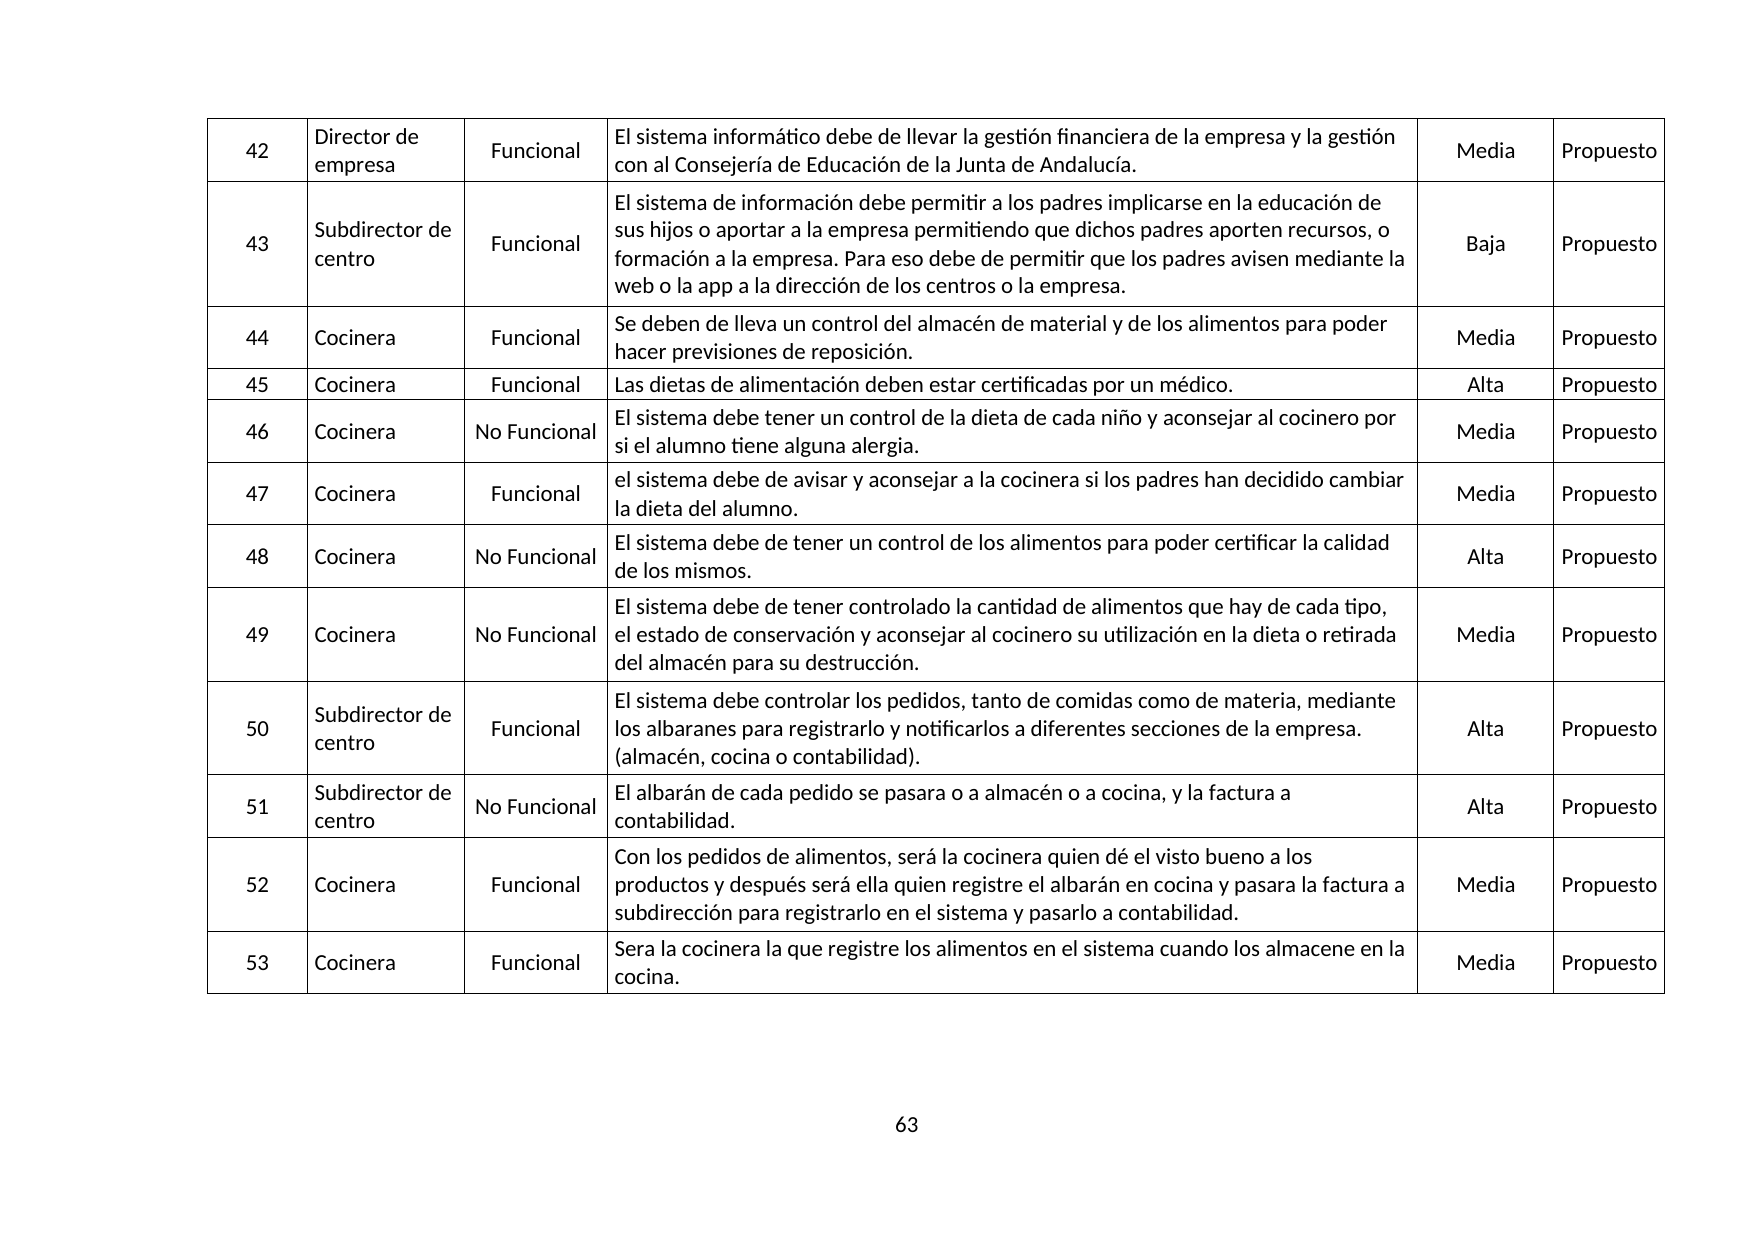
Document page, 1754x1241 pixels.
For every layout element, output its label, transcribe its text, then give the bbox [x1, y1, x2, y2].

table_cell Subdirector de centro [308, 775, 464, 837]
table_cell El sistema informático debe de llevar la gestión financiera de la empresa y la gestión con al Consejería de Educación de la Junta de Andalucía. [608, 119, 1417, 181]
table_cell Funcional [465, 307, 607, 368]
table_cell Propuesto [1554, 838, 1664, 931]
table_cell Media [1418, 838, 1553, 931]
table_cell Propuesto [1554, 182, 1664, 306]
table_cell 47 [208, 463, 307, 524]
table_cell Media [1418, 463, 1553, 524]
table_cell Subdirector de centro [308, 182, 464, 306]
table_cell 51 [208, 775, 307, 837]
table_cell Cocinera [308, 369, 464, 399]
table_cell Subdirector de centro [308, 682, 464, 774]
table_cell El albarán de cada pedido se pasara o a almacén o a cocina, y la factura a contabilidad. [608, 775, 1417, 837]
table_cell Propuesto [1554, 307, 1664, 368]
table_cell Propuesto [1554, 932, 1664, 993]
table_cell 45 [208, 369, 307, 399]
table_cell 42 [208, 119, 307, 181]
table_cell No Funcional [465, 588, 607, 681]
table_cell Funcional [465, 182, 607, 306]
table_cell 44 [208, 307, 307, 368]
table_cell Media [1418, 932, 1553, 993]
table_cell 49 [208, 588, 307, 681]
table_cell No Funcional [465, 525, 607, 587]
table_cell El sistema debe de tener controlado la cantidad de alimentos que hay de cada tipo, el estado de conservación y aconsejar al cocinero su utilización en la dieta o retirada del almacén para su destrucción. [608, 588, 1417, 681]
table_cell Alta [1418, 525, 1553, 587]
table_cell 53 [208, 932, 307, 993]
table_cell El sistema debe tener un control de la dieta de cada niño y aconsejar al cocinero por si el alumno tiene alguna alergia. [608, 400, 1417, 462]
table_cell Propuesto [1554, 682, 1664, 774]
table_cell Baja [1418, 182, 1553, 306]
table_cell 43 [208, 182, 307, 306]
table_cell Propuesto [1554, 525, 1664, 587]
table_cell Media [1418, 400, 1553, 462]
table_cell Propuesto [1554, 400, 1664, 462]
table_cell No Funcional [465, 775, 607, 837]
table_cell Cocinera [308, 588, 464, 681]
table_cell Propuesto [1554, 588, 1664, 681]
table_cell Alta [1418, 369, 1553, 399]
table_cell Funcional [465, 932, 607, 993]
table_cell Media [1418, 588, 1553, 681]
table_cell 50 [208, 682, 307, 774]
table_cell El sistema debe controlar los pedidos, tanto de comidas como de materia, mediante los albaranes para registrarlo y notificarlos a diferentes secciones de la empresa. (almacén, cocina o contabilidad). [608, 682, 1417, 774]
table_cell Cocinera [308, 525, 464, 587]
table_cell Propuesto [1554, 463, 1664, 524]
table_cell 52 [208, 838, 307, 931]
table_cell Propuesto [1554, 775, 1664, 837]
table_cell Las dietas de alimentación deben estar certificadas por un médico. [608, 369, 1417, 399]
table_cell Funcional [465, 119, 607, 181]
table_cell Media [1418, 119, 1553, 181]
table_cell Cocinera [308, 307, 464, 368]
table_cell Cocinera [308, 838, 464, 931]
table_cell Cocinera [308, 932, 464, 993]
table_cell Sera la cocinera la que registre los alimentos en el sistema cuando los almacene en la cocina. [608, 932, 1417, 993]
table_cell Funcional [465, 463, 607, 524]
table_cell Se deben de lleva un control del almacén de material y de los alimentos para poder hacer previsiones de reposición. [608, 307, 1417, 368]
table_cell Media [1418, 307, 1553, 368]
table_cell Funcional [465, 682, 607, 774]
table_cell Con los pedidos de alimentos, será la cocinera quien dé el visto bueno a los productos y después será ella quien registre el albarán en cocina y pasara la factura a subdirección para registrarlo en el sistema y pasarlo a contabilidad. [608, 838, 1417, 931]
table_cell El sistema debe de tener un control de los alimentos para poder certificar la calidad de los mismos. [608, 525, 1417, 587]
table_cell 46 [208, 400, 307, 462]
table_cell Cocinera [308, 463, 464, 524]
table_cell Alta [1418, 682, 1553, 774]
table_cell el sistema debe de avisar y aconsejar a la cocinera si los padres han decidido cambiar la dieta del alumno. [608, 463, 1417, 524]
table_cell Director de empresa [308, 119, 464, 181]
table_cell No Funcional [465, 400, 607, 462]
table_cell Cocinera [308, 400, 464, 462]
table_cell Propuesto [1554, 369, 1664, 399]
table_cell Funcional [465, 369, 607, 399]
table_cell Funcional [465, 838, 607, 931]
table_cell 48 [208, 525, 307, 587]
table_cell Alta [1418, 775, 1553, 837]
table_cell Propuesto [1554, 119, 1664, 181]
table_cell El sistema de información debe permitir a los padres implicarse en la educación de sus hijos o aportar a la empresa permitiendo que dichos padres aporten recursos, o formación a la empresa. Para eso debe de permitir que los padres avisen mediante la web o la app a la dirección de los centros o la empresa. [608, 182, 1417, 306]
